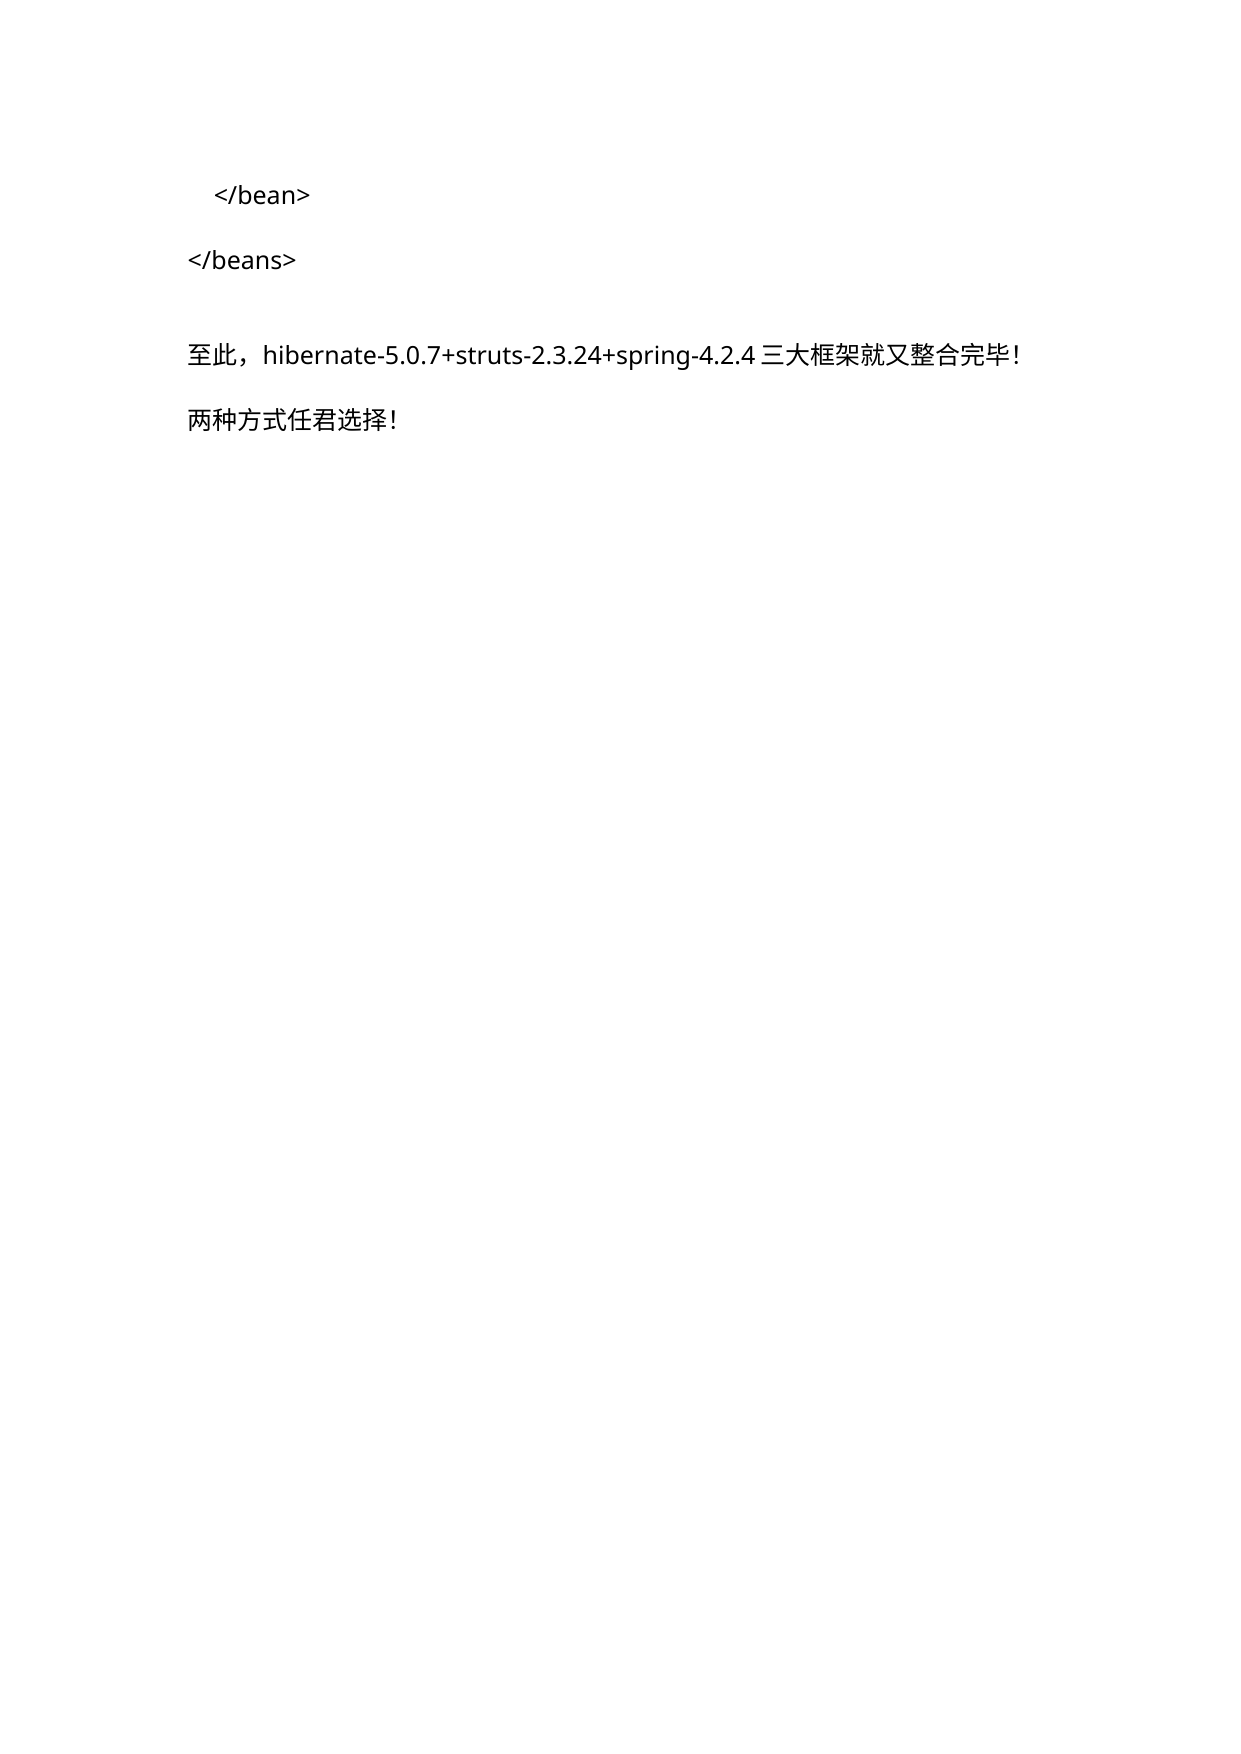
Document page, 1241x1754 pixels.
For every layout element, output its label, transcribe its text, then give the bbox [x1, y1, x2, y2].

text </bean> [187, 162, 1053, 227]
text 至此，hibernate-5.0.7+struts-2.3.24+spring-4.2.4三大框架就又整合完毕！两种方式任君选择！ [187, 321, 1053, 451]
text </beans> [187, 227, 1053, 292]
